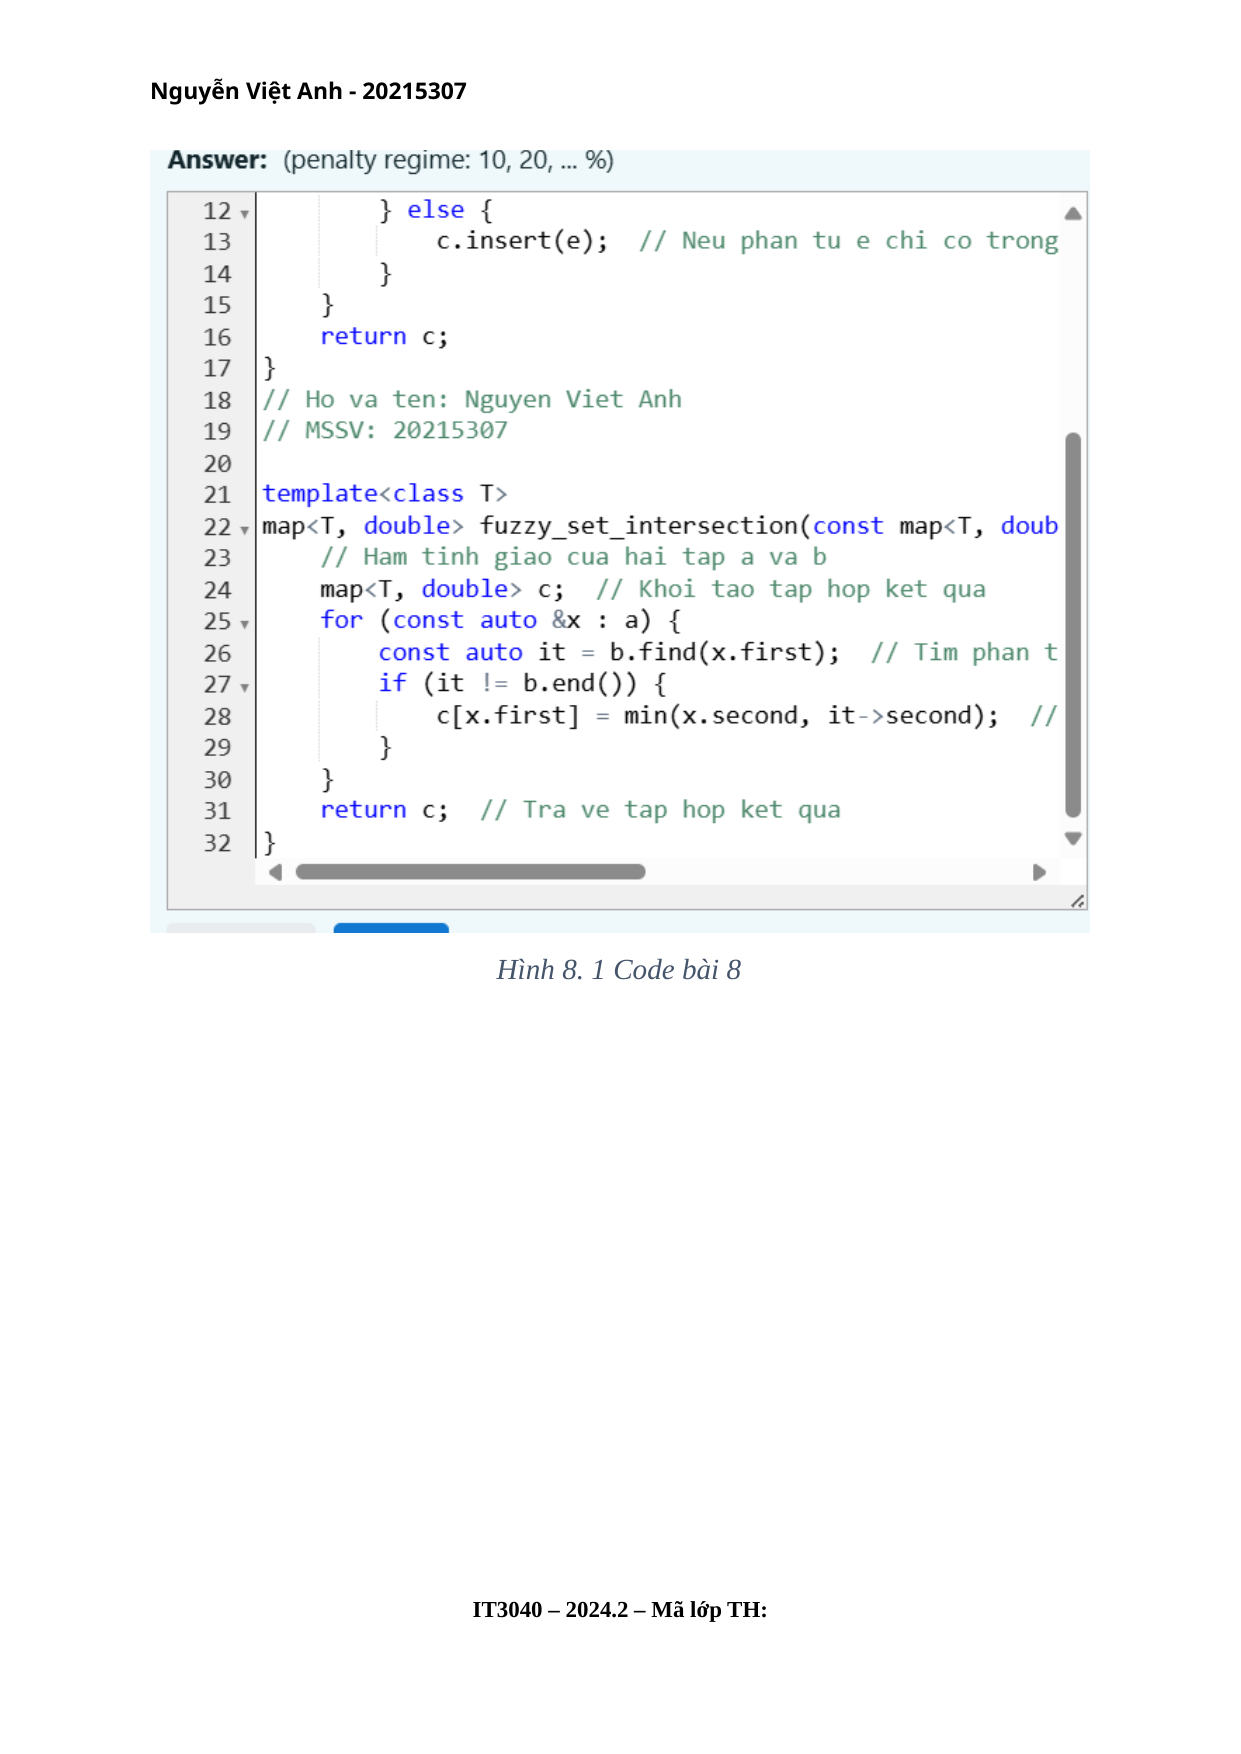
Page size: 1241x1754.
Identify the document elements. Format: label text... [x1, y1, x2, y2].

picture [150, 150, 1091, 933]
text Hình 8. 1 Code bài 8 [150, 952, 1090, 985]
